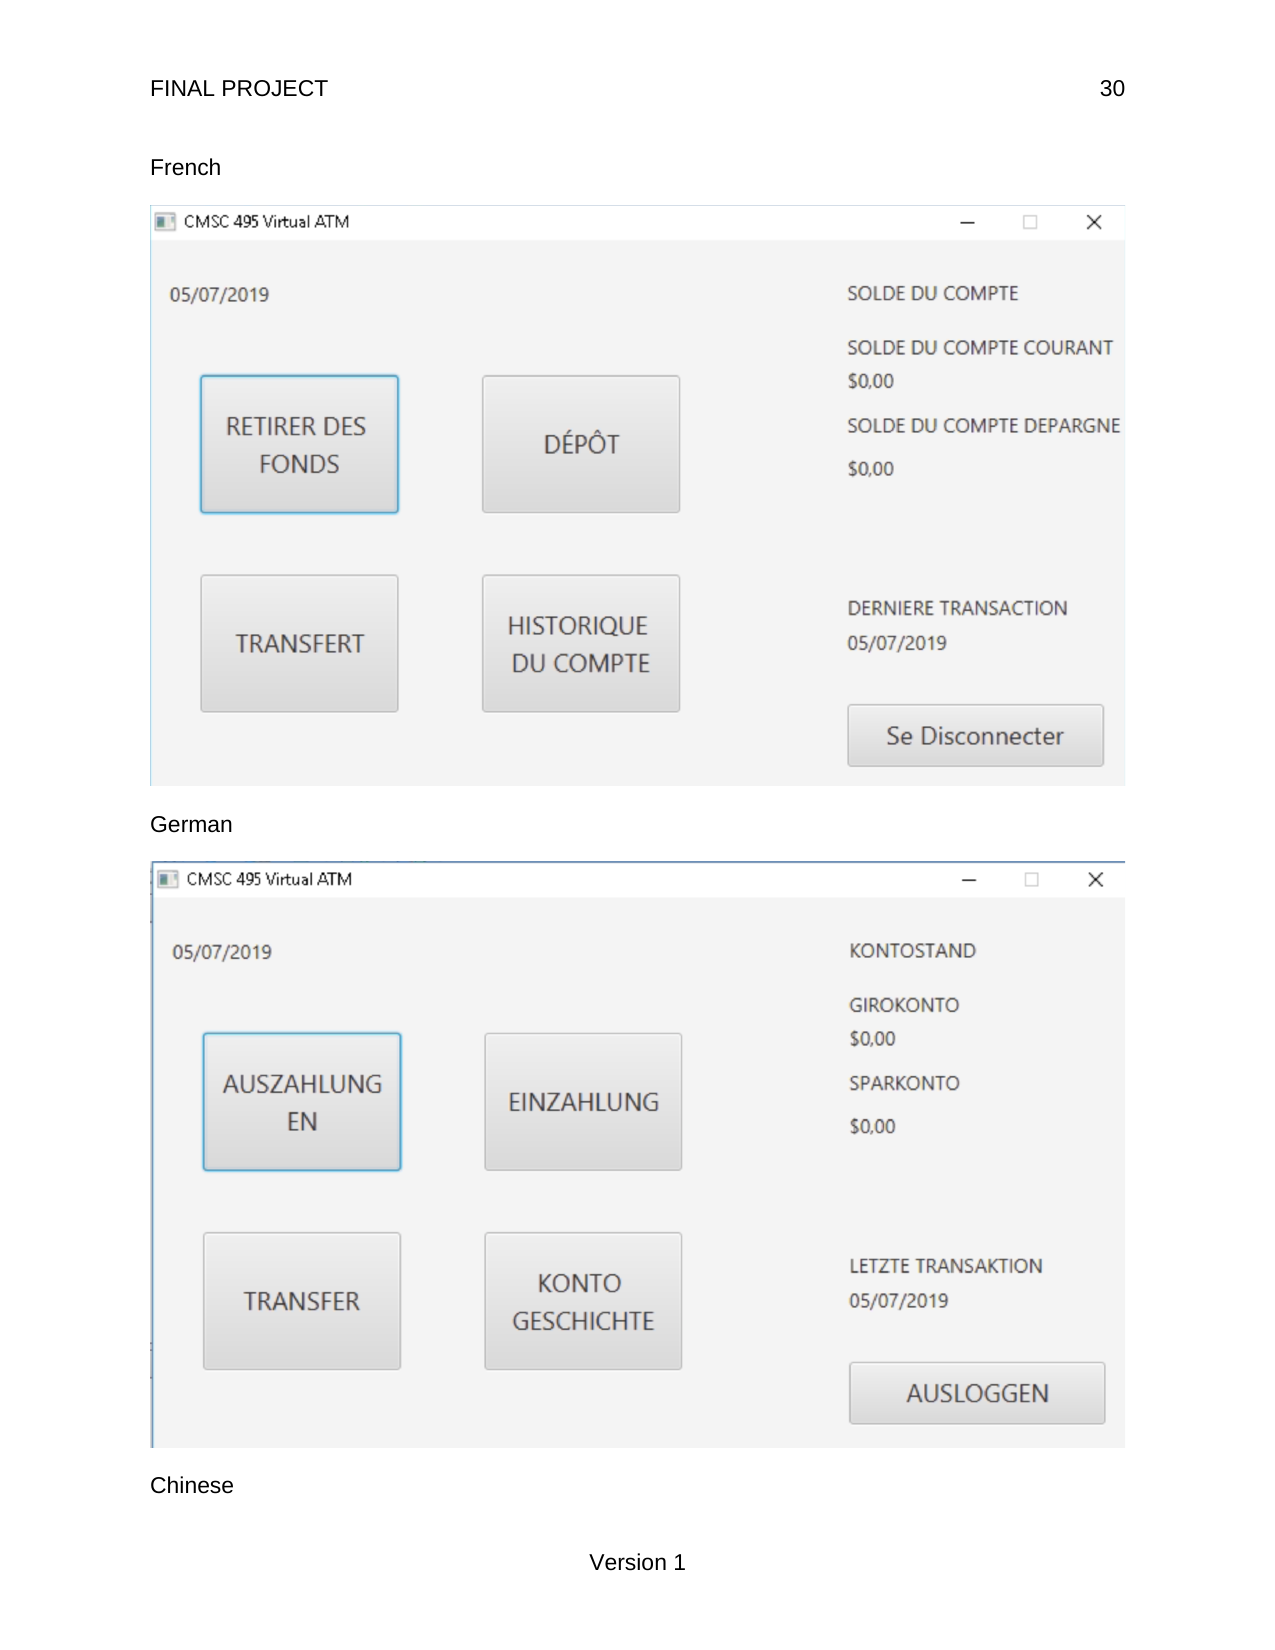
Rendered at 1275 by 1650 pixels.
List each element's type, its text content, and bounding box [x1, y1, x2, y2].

picture [150, 205, 1125, 786]
text French [150, 154, 1125, 180]
picture [150, 861, 1125, 1448]
text German [150, 811, 1125, 837]
text Chinese [150, 1472, 1125, 1498]
